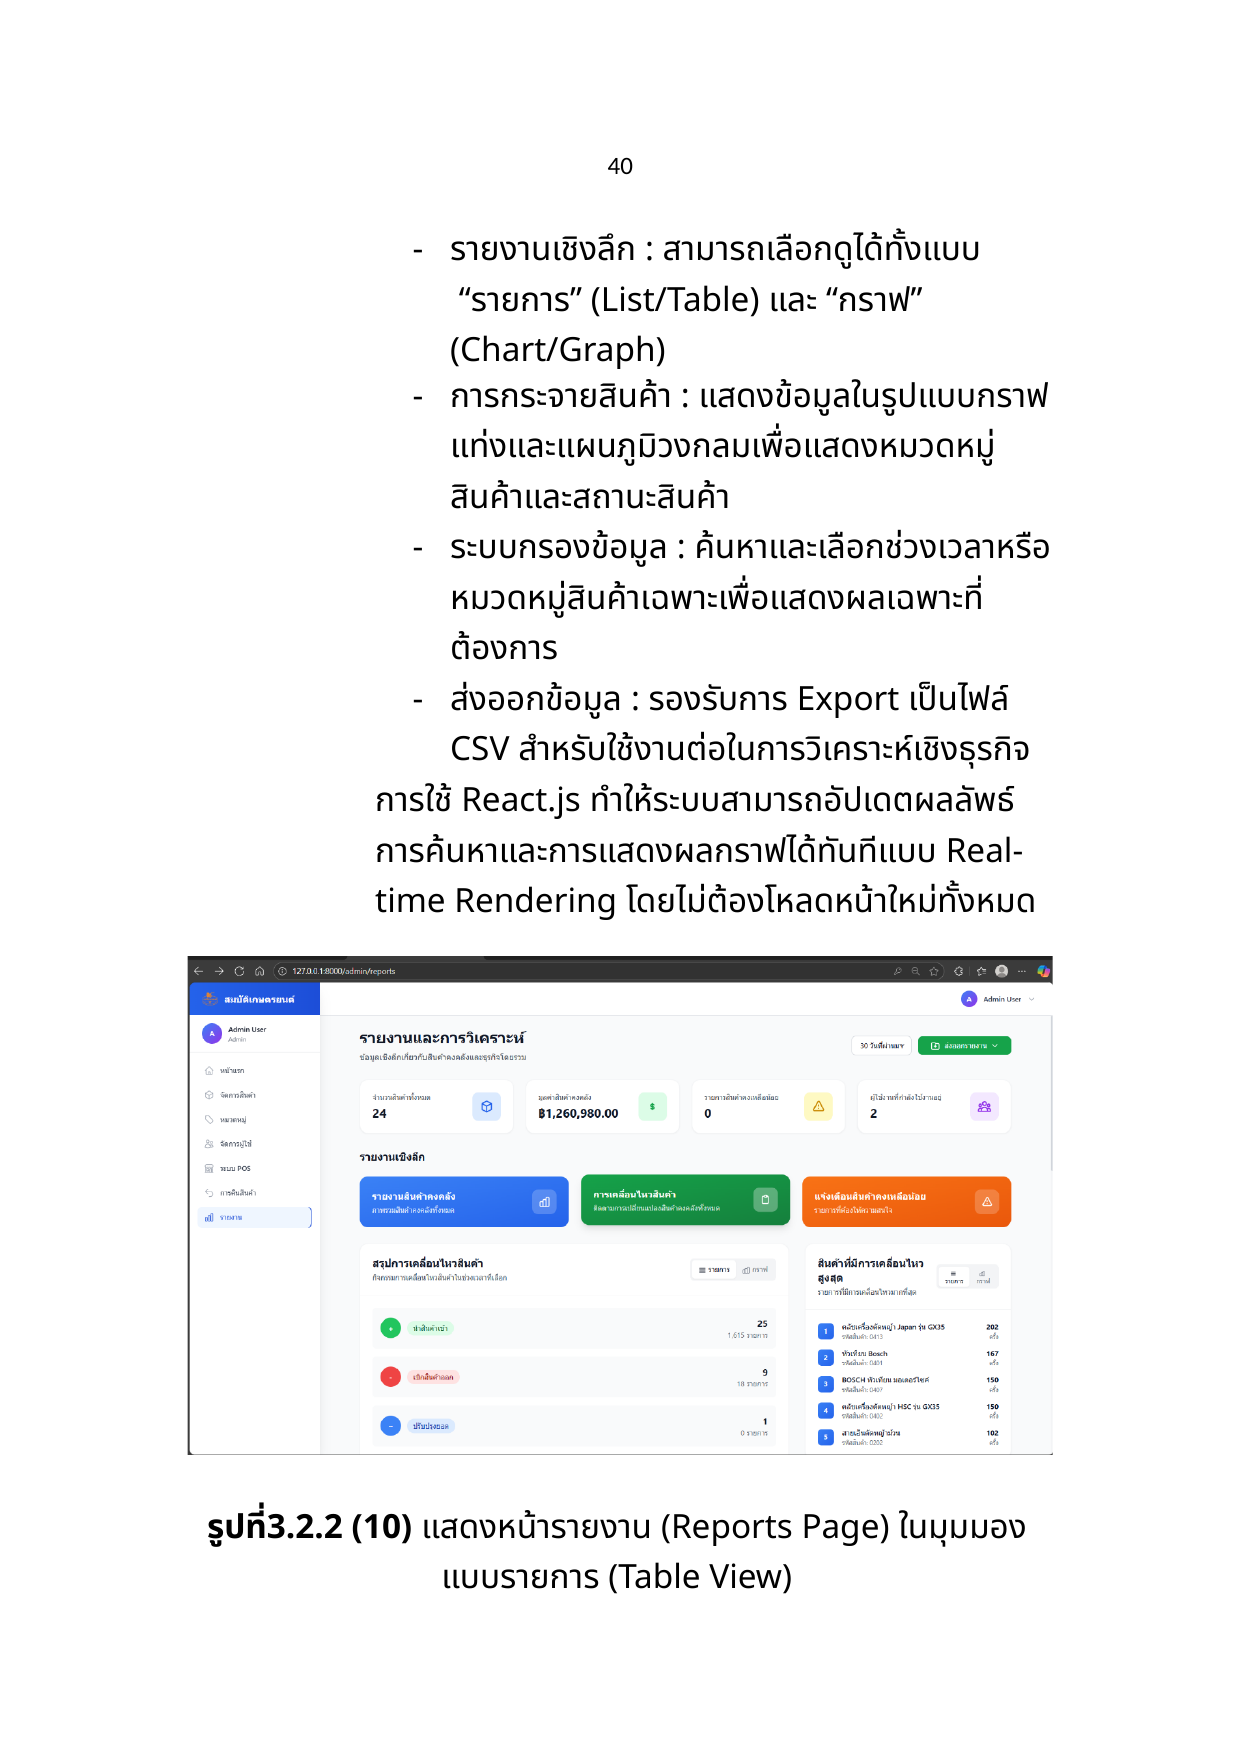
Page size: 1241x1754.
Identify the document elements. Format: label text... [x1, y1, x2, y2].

list ระบบกรองข้อมูล : ค้นหาและเลือกช่วงเวลาหรือหมวดหมู่สินค้าเฉพาะเพื่อแสดงผลเฉพาะที่ต้องการ [412, 523, 1053, 674]
list การกระจายสินค้า : แสดงข้อมูลในรูปแบบกราฟแท่งและแผนภูมิวงกลมเพื่อแสดงหมวดหมู่สินค้าและสถานะสินค้า [412, 372, 1053, 523]
list การใช้ React.js ทำให้ระบบสามารถอัปเดตผลลัพธ์การค้นหาและการแสดงผลกราฟได้ทันทีแบบ Real-time Rendering โดยไม่ต้องโหลดหน้าใหม่ทั้งหมด [375, 776, 1053, 928]
picture [187, 956, 1053, 1455]
list รายงานเชิงลึก : สามารถเลือกดูได้ทั้งแบบ “รายการ” (List/Table) และ “กราฟ” (Chart/Graph) [412, 225, 1053, 372]
list ส่งออกข้อมูล : รองรับการ Export เป็นไฟล์ CSV สำหรับใช้งานต่อในการวิเคราะห์เชิงธุรกิจ [412, 674, 1053, 776]
